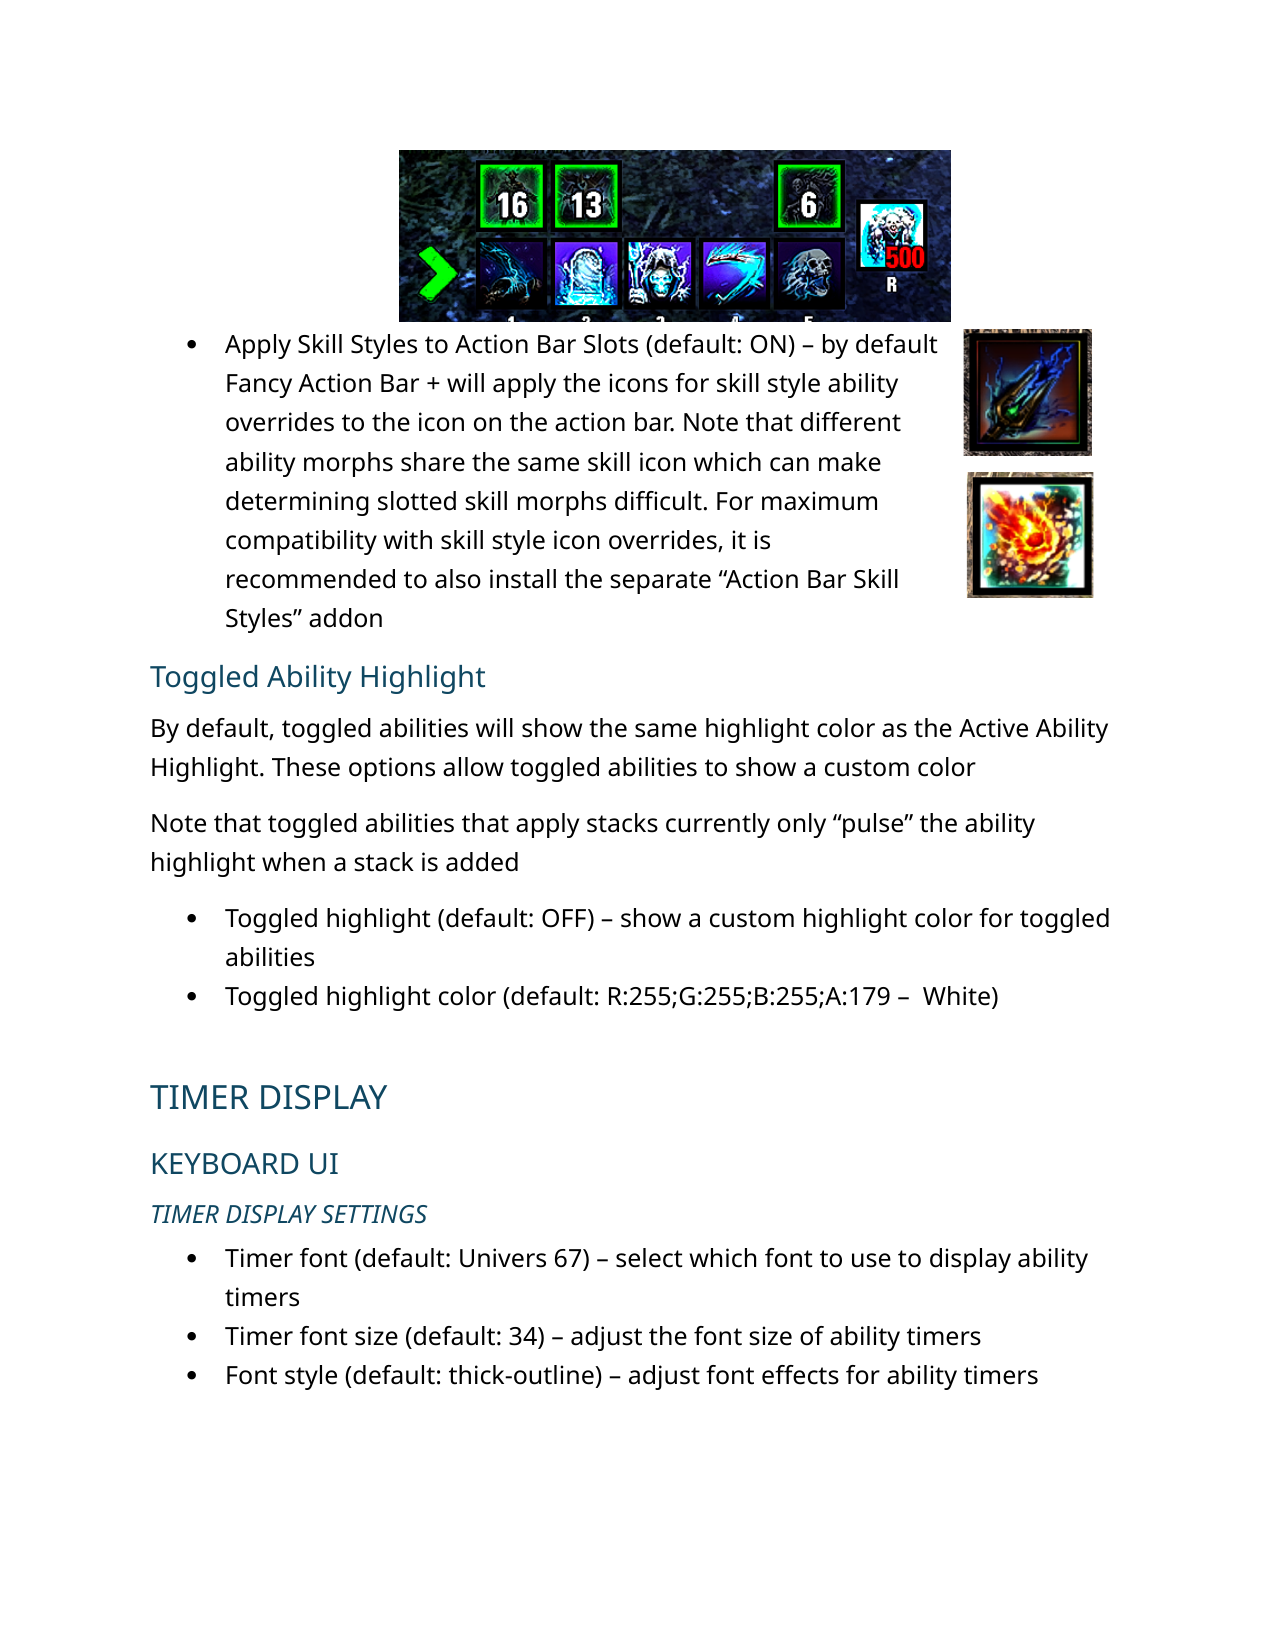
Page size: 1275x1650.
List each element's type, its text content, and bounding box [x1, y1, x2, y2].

subtitle Toggled Ability Highlight [150, 657, 1125, 696]
list Font style (default: thick-outline) – adjust font effects for ability timers [187, 1358, 1125, 1392]
list Timer font size (default: 34) – adjust the font size of ability timers [187, 1318, 1125, 1353]
list Toggled highlight (default: OFF) – show a custom highlight color for toggled abilities [187, 901, 1125, 974]
subtitle TIMER DISPLAY [150, 1074, 1125, 1119]
picture [966, 472, 1094, 598]
subtitle KEYBOARD UI [150, 1143, 1125, 1183]
picture [399, 150, 951, 322]
list Apply Skill Styles to Action Bar Slots (default: ON) – by default Fancy Action Bar + will apply the icons for skill style ability overrides to the icon on the action bar. Note that different ability morphs share the same skill icon which can make determining slotted skill morphs difficult. For maximum compatibility with skill style icon overrides, it is recommended to also install the separate “Action Bar Skill Styles” addon [187, 327, 1125, 635]
subtitle TIMER DISPLAY SETTINGS [150, 1197, 1125, 1231]
list Toggled highlight color (default: R:255;G:255;B:255;A:179 – White) [187, 979, 1125, 1013]
picture [963, 329, 1092, 456]
list Timer font (default: Univers 67) – select which font to use to display ability timers [187, 1240, 1125, 1313]
text By default, toggled abilities will show the same highlight color as the Active Ability Highlight. These options allow toggled abilities to show a custom color [150, 711, 1125, 784]
text Note that toggled abilities that apply stacks currently only “pulse” the ability highlight when a stack is added [150, 806, 1125, 879]
